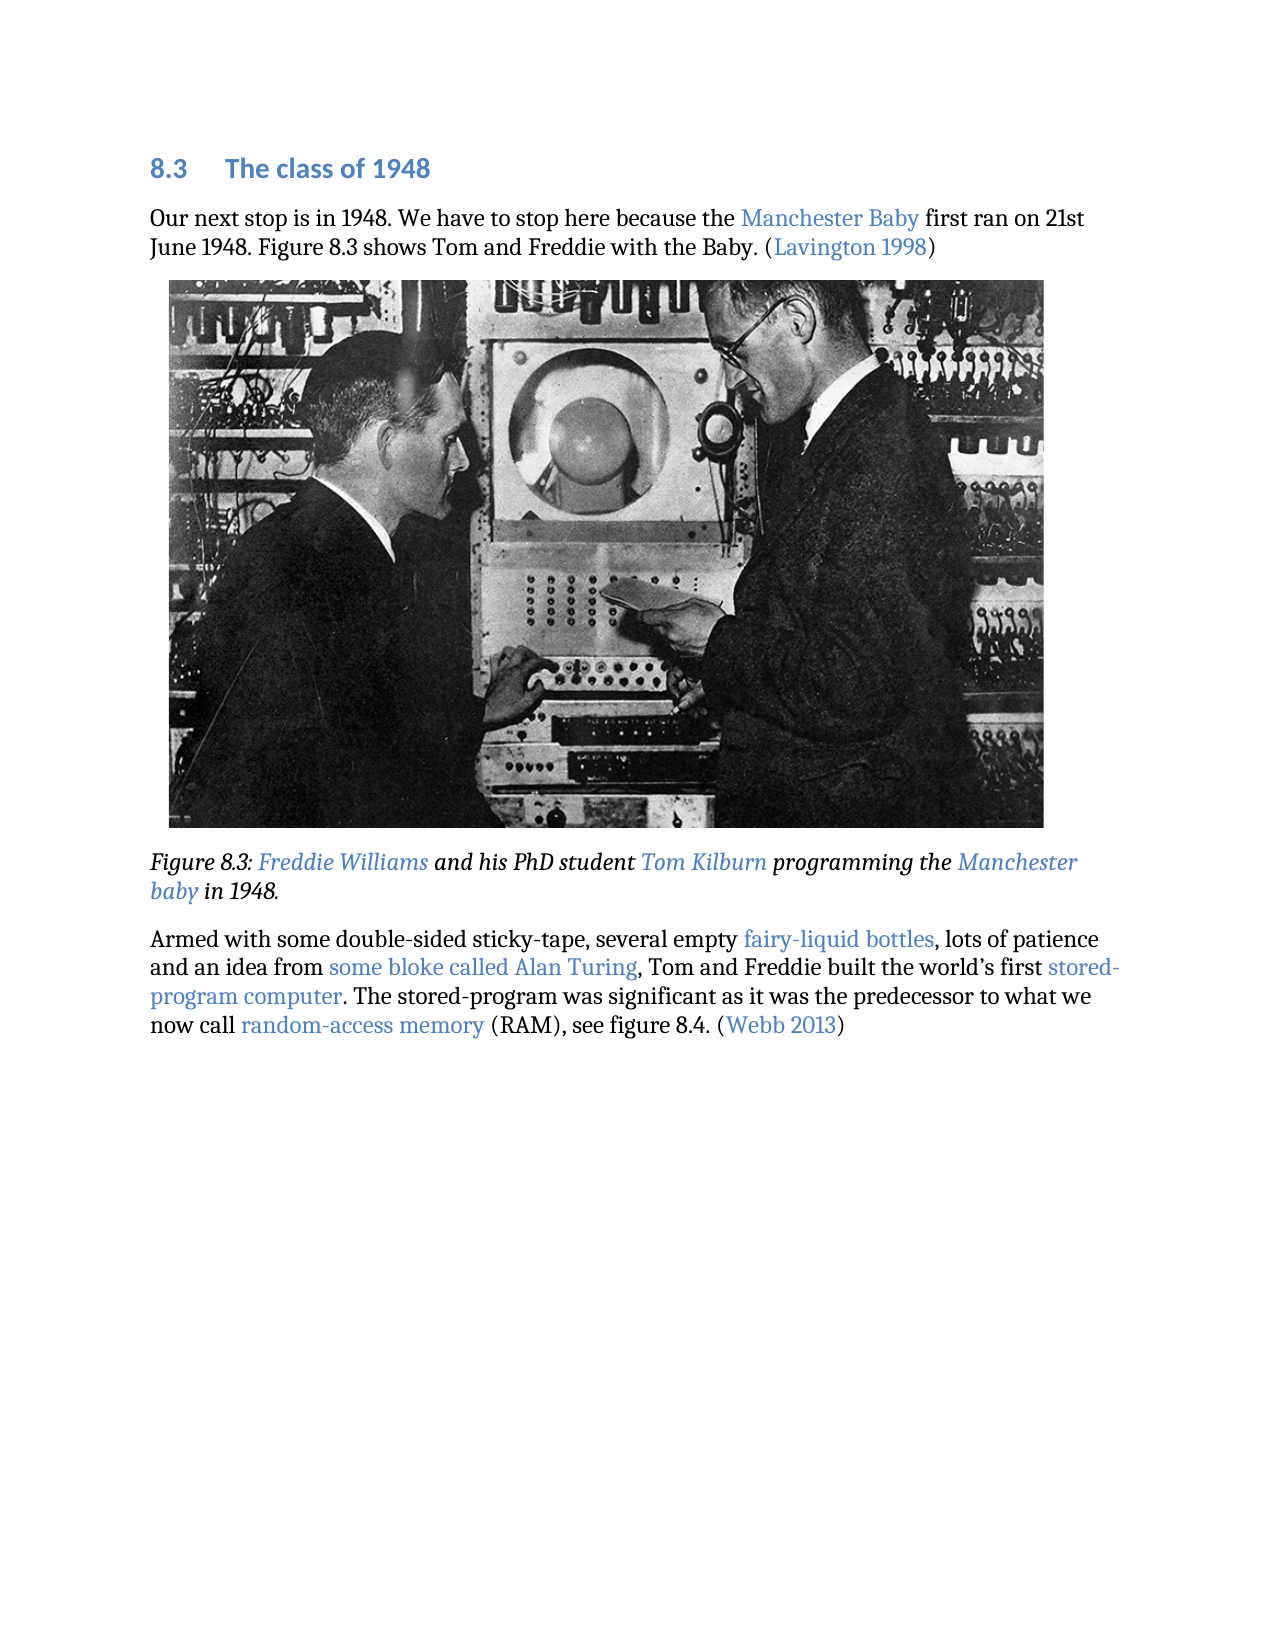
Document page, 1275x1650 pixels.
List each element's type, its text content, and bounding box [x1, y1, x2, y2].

text Armed with some double-sided sticky-tape, several empty fairy-liquid bottles, lots of patience and an idea from some bloke called Alan Turing, Tom and Freddie built the world’s first stored-program computer. The stored-program was significant as it was the predecessor to what we now call random-access memory (RAM), see figure 8.4. (Webb 2013) [150, 924, 1125, 1039]
text Our next stop is in 1948. We have to stop here because the Manchester Baby first ran on 21st June 1948. Figure 8.3 shows Tom and Freddie with the Baby. (Lavington 1998) [150, 204, 1125, 262]
subtitle 8.3 The class of 1948 [150, 150, 1125, 186]
text Figure 8.3: Freddie Williams and his PhD student Tom Kilburn programming the Manchester baby in 1948. [150, 848, 1125, 906]
picture [168, 280, 1044, 828]
